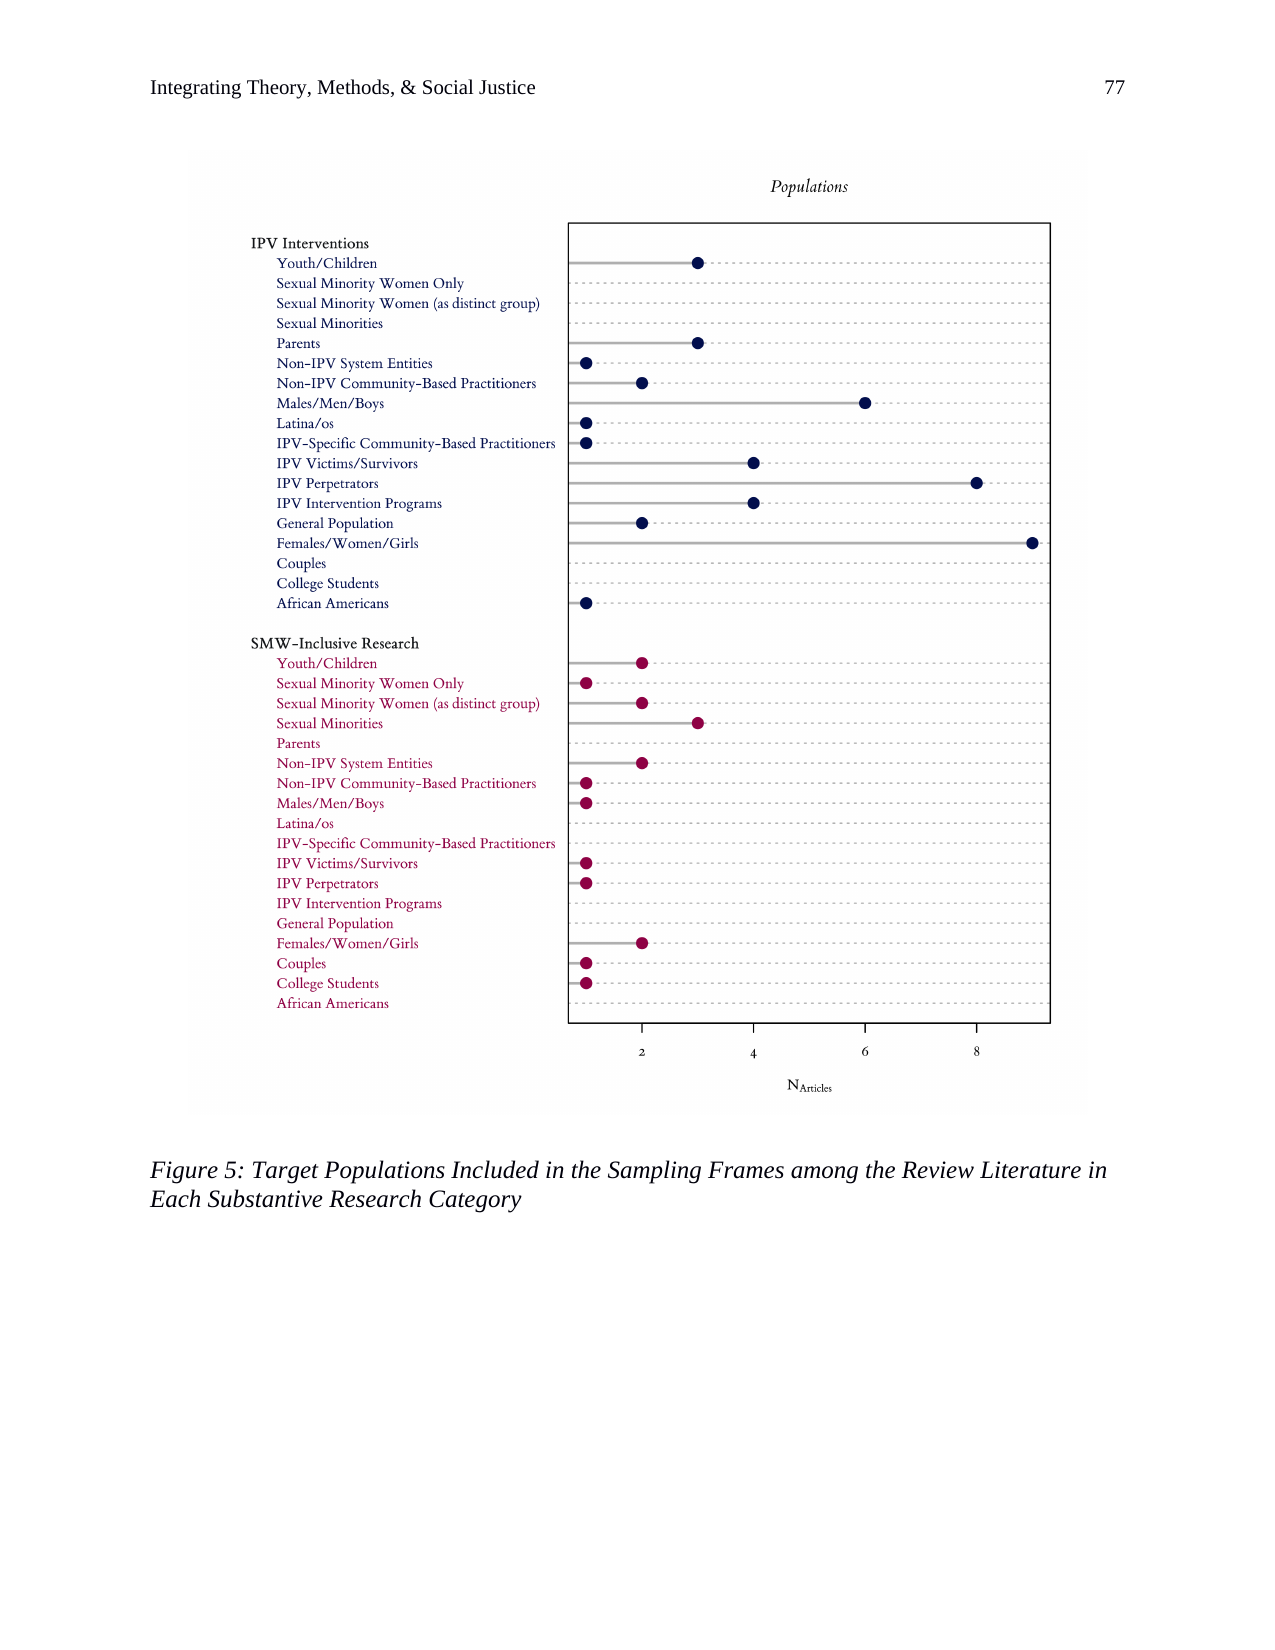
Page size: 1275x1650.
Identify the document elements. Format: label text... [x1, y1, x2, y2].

picture [187, 150, 1088, 1115]
text Figure 5: Target Populations Included in the Sampling Frames among the Review Literature in Each Substantive Research Category [150, 1156, 1125, 1213]
